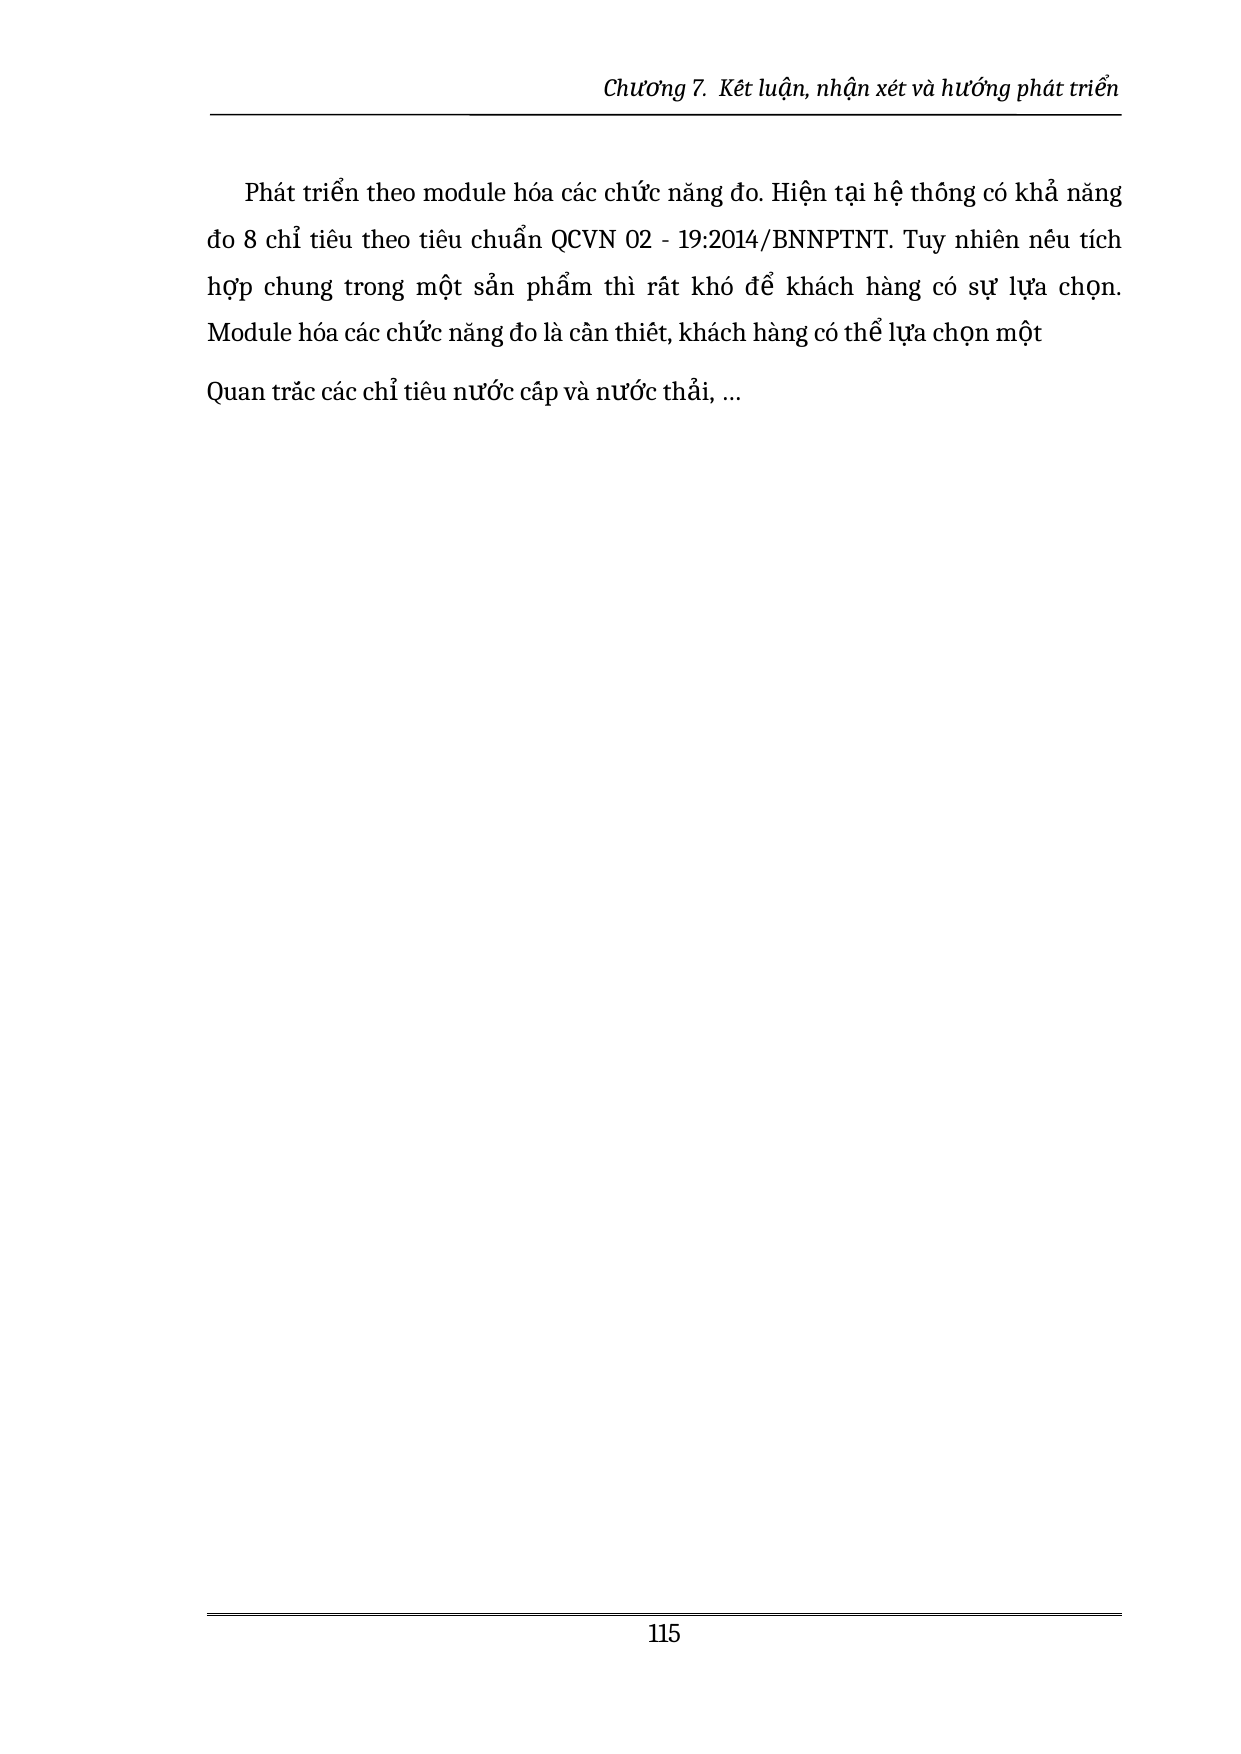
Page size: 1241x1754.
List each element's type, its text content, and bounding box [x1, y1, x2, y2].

text Quan trắc các chỉ tiêu nước cấp và nước thải, … [207, 376, 1122, 407]
text Phát triển theo module hóa các chức năng đo. Hiện tại hệ thống có khả năng đo 8 chỉ tiêu theo tiêu chuẩn QCVN 02 - 19:2014/BNNPTNT. Tuy nhiên nếu tích hợp chung trong một sản phẩm thì rất khó để khách hàng có sự lựa chọn. Module hóa các chức năng đo là cần thiết, khách hàng có thể lựa chọn một [207, 177, 1122, 348]
